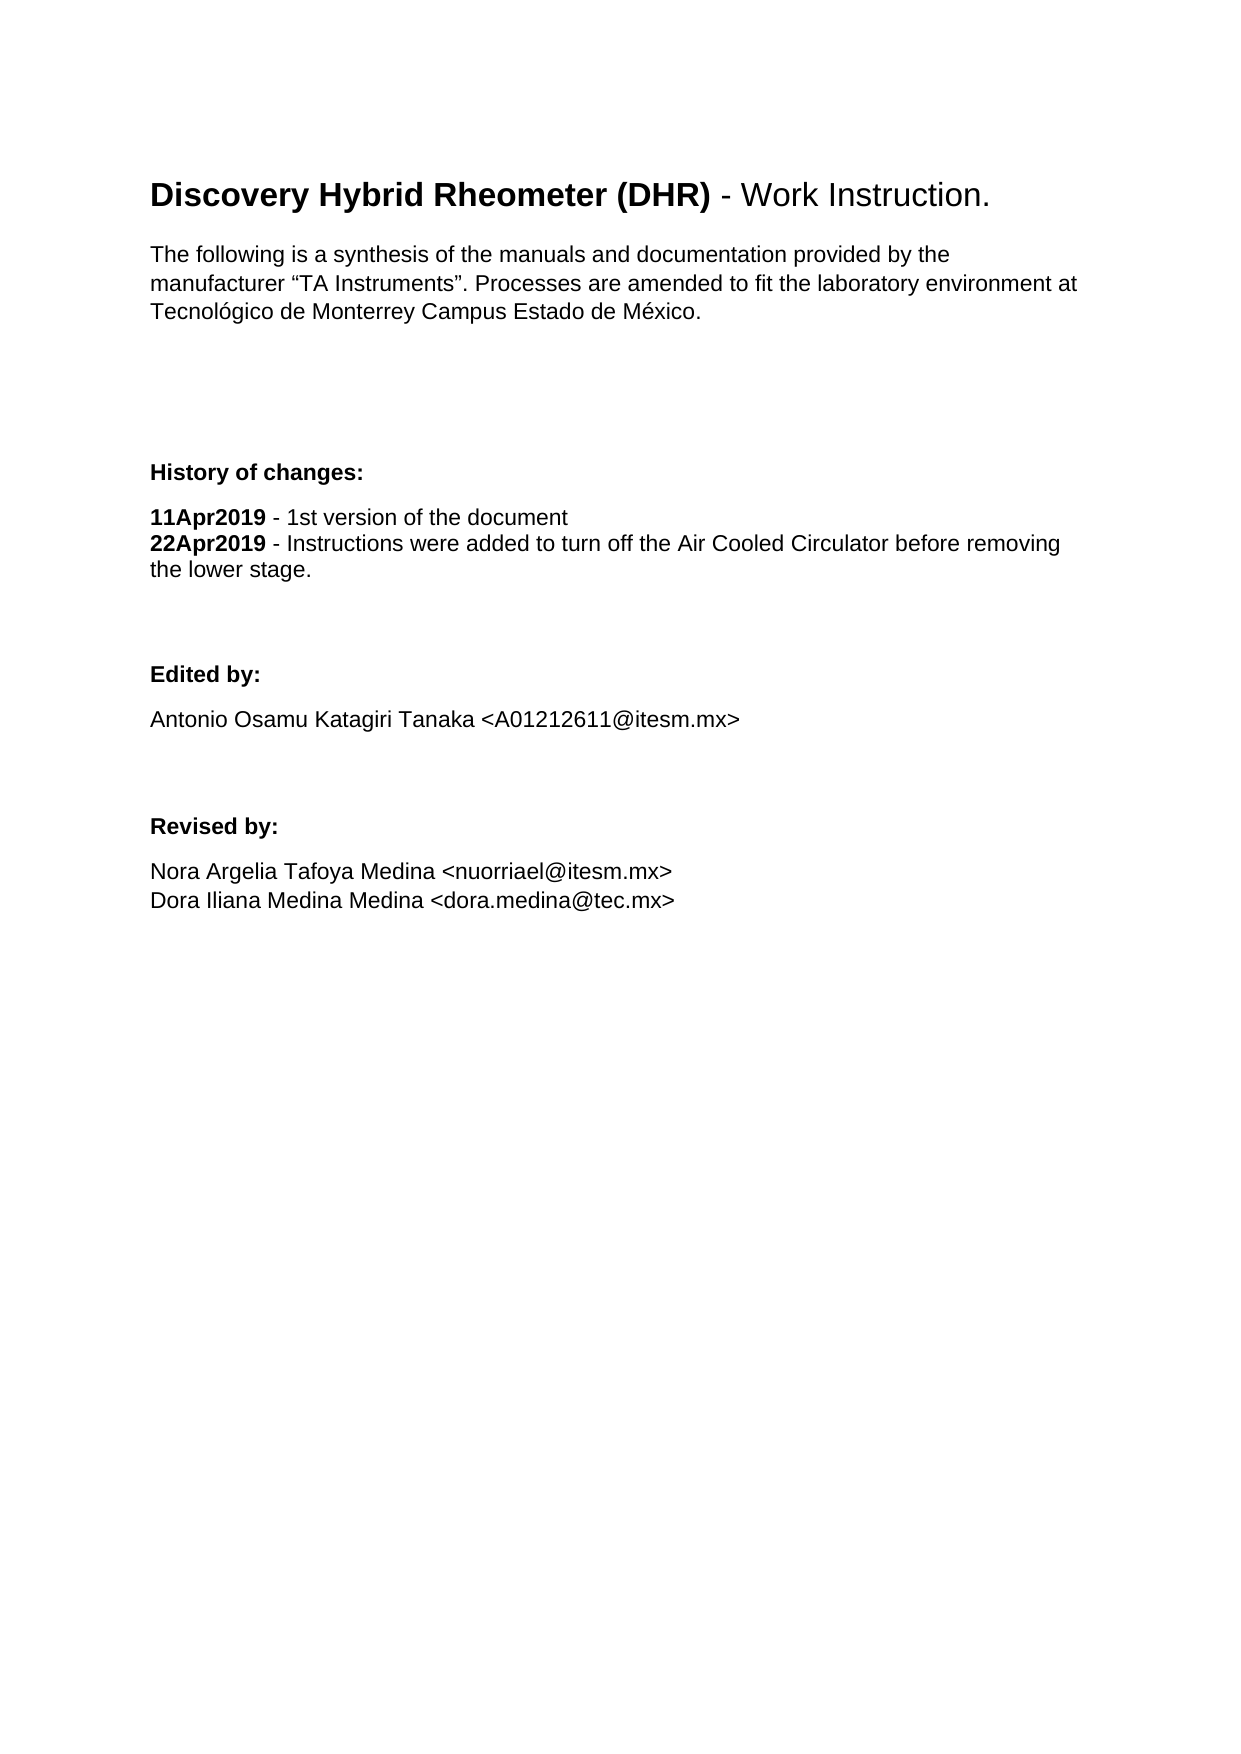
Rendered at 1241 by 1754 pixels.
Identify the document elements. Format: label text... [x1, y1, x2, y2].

text 11Apr2019 - 1st version of the document [150, 504, 1090, 530]
text Revised by: [150, 813, 1090, 839]
text The following is a synthesis of the manuals and documentation provided by the manufacturer “TA Instruments”. Processes are amended to fit the laboratory environment at Tecnológico de Monterrey Campus Estado de México. [150, 241, 1090, 325]
text Edited by: [150, 661, 1090, 688]
text Dora Iliana Medina Medina <dora.medina@tec.mx> [150, 887, 1090, 913]
text 22Apr2019 - Instructions were added to turn off the Air Cooled Circulator before removing the lower stage. [150, 530, 1090, 583]
text Antonio Osamu Katagiri Tanaka <A01212611@itesm.mx> [150, 706, 1090, 733]
text History of changes: [150, 459, 1090, 485]
text Nora Argelia Tafoya Medina <nuorriael@itesm.mx> [150, 858, 1090, 885]
text Discovery Hybrid Rheometer (DHR) - Work Instruction. [150, 175, 1090, 213]
